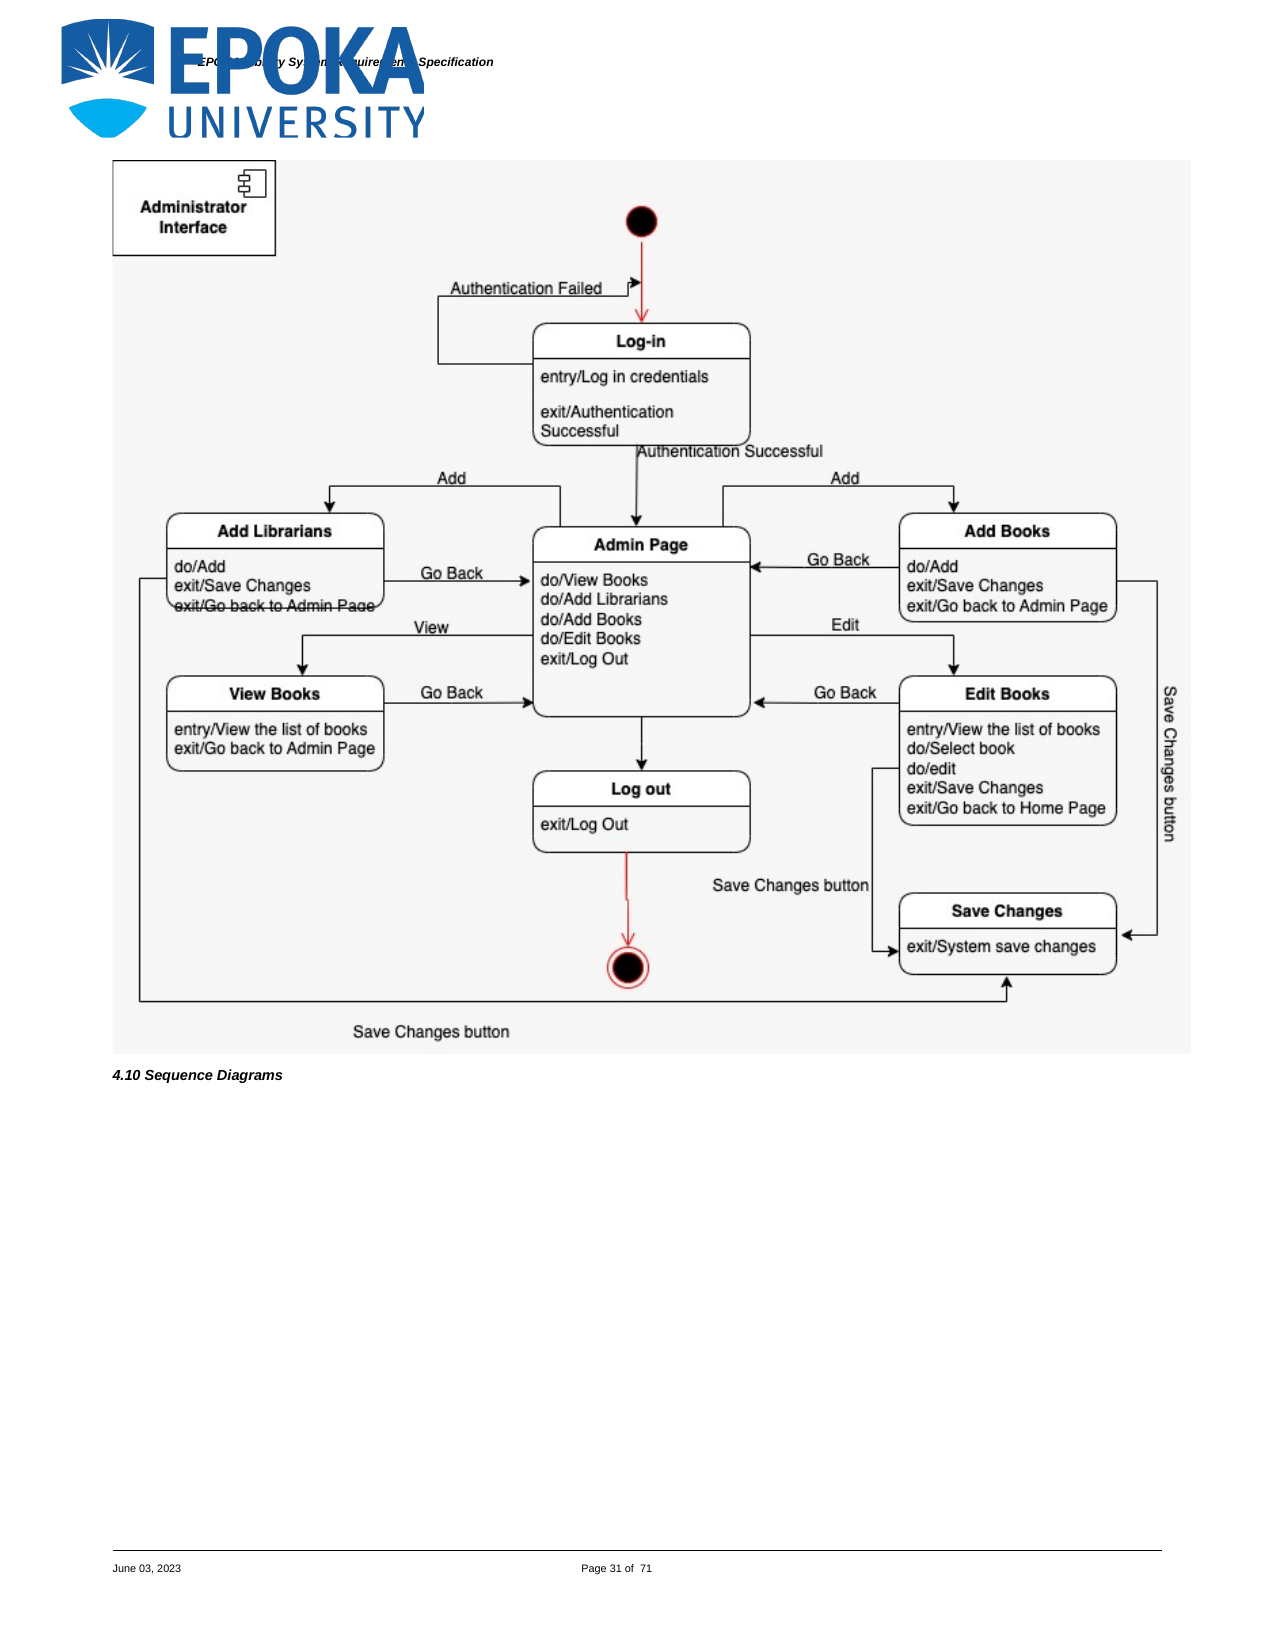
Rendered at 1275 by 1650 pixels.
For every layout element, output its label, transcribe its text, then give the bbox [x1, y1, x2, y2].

picture [112, 160, 1192, 1054]
text 4.10 Sequence Diagrams [112, 1055, 1162, 1084]
picture [61, 18, 424, 138]
